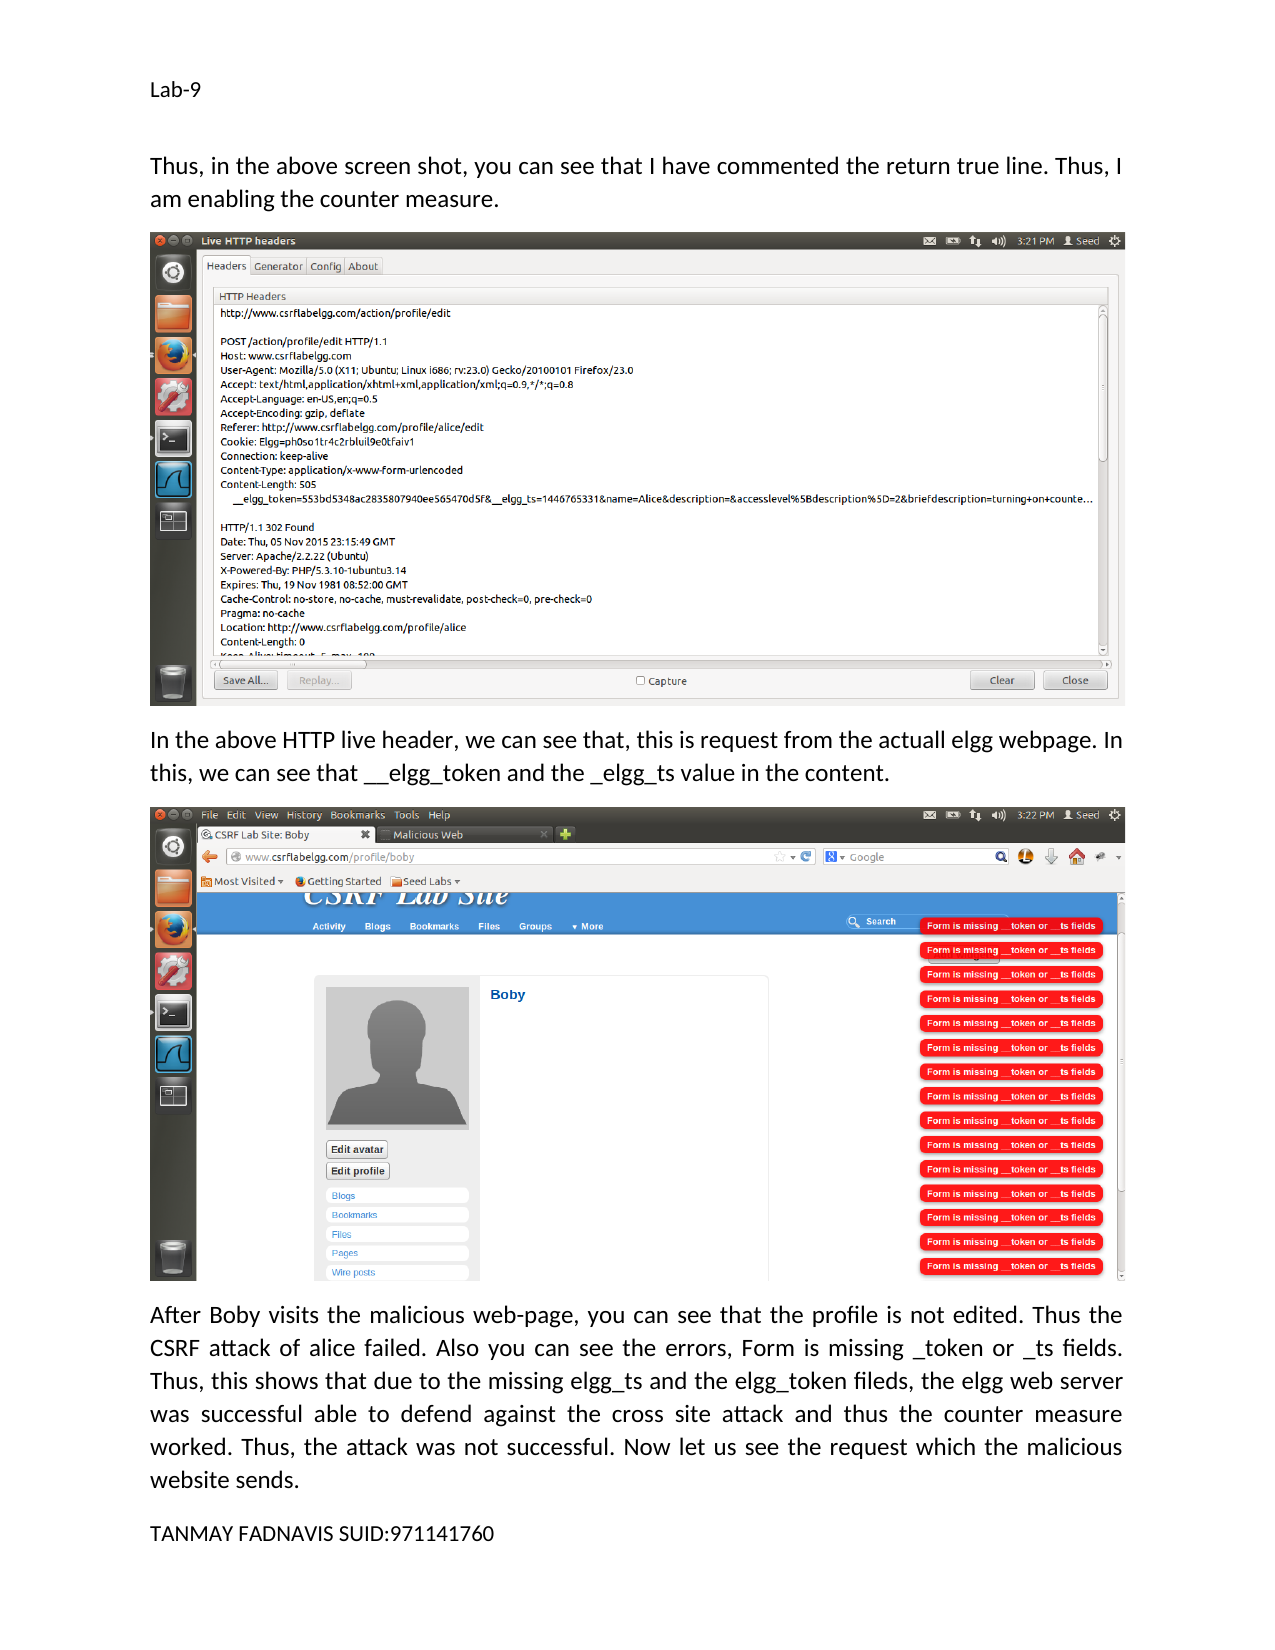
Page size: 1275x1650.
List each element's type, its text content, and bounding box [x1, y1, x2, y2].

text Thus, in the above screen shot, you can see that I have commented the return true line. Thus, I am enabling the counter measure. [150, 150, 1125, 213]
text In the above HTTP live header, we can see that, this is request from the actuall elgg webpage. In this, we can see that __elgg_token and the _elgg_ts value in the content. [150, 724, 1125, 788]
picture [150, 232, 1125, 706]
picture [150, 807, 1125, 1281]
text After Boby visits the malicious web-page, you can see that the profile is not edited. Thus the CSRF attack of alice failed. Also you can see the errors, Form is missing _token or _ts fields. Thus, this shows that due to the missing elgg_ts and the elgg_token fileds, the elgg web server was successful able to defend against the cross site attack and thus the counter measure worked. Thus, the attack was not successful. Now let us see the request which the malicious website sends. [150, 1299, 1125, 1494]
